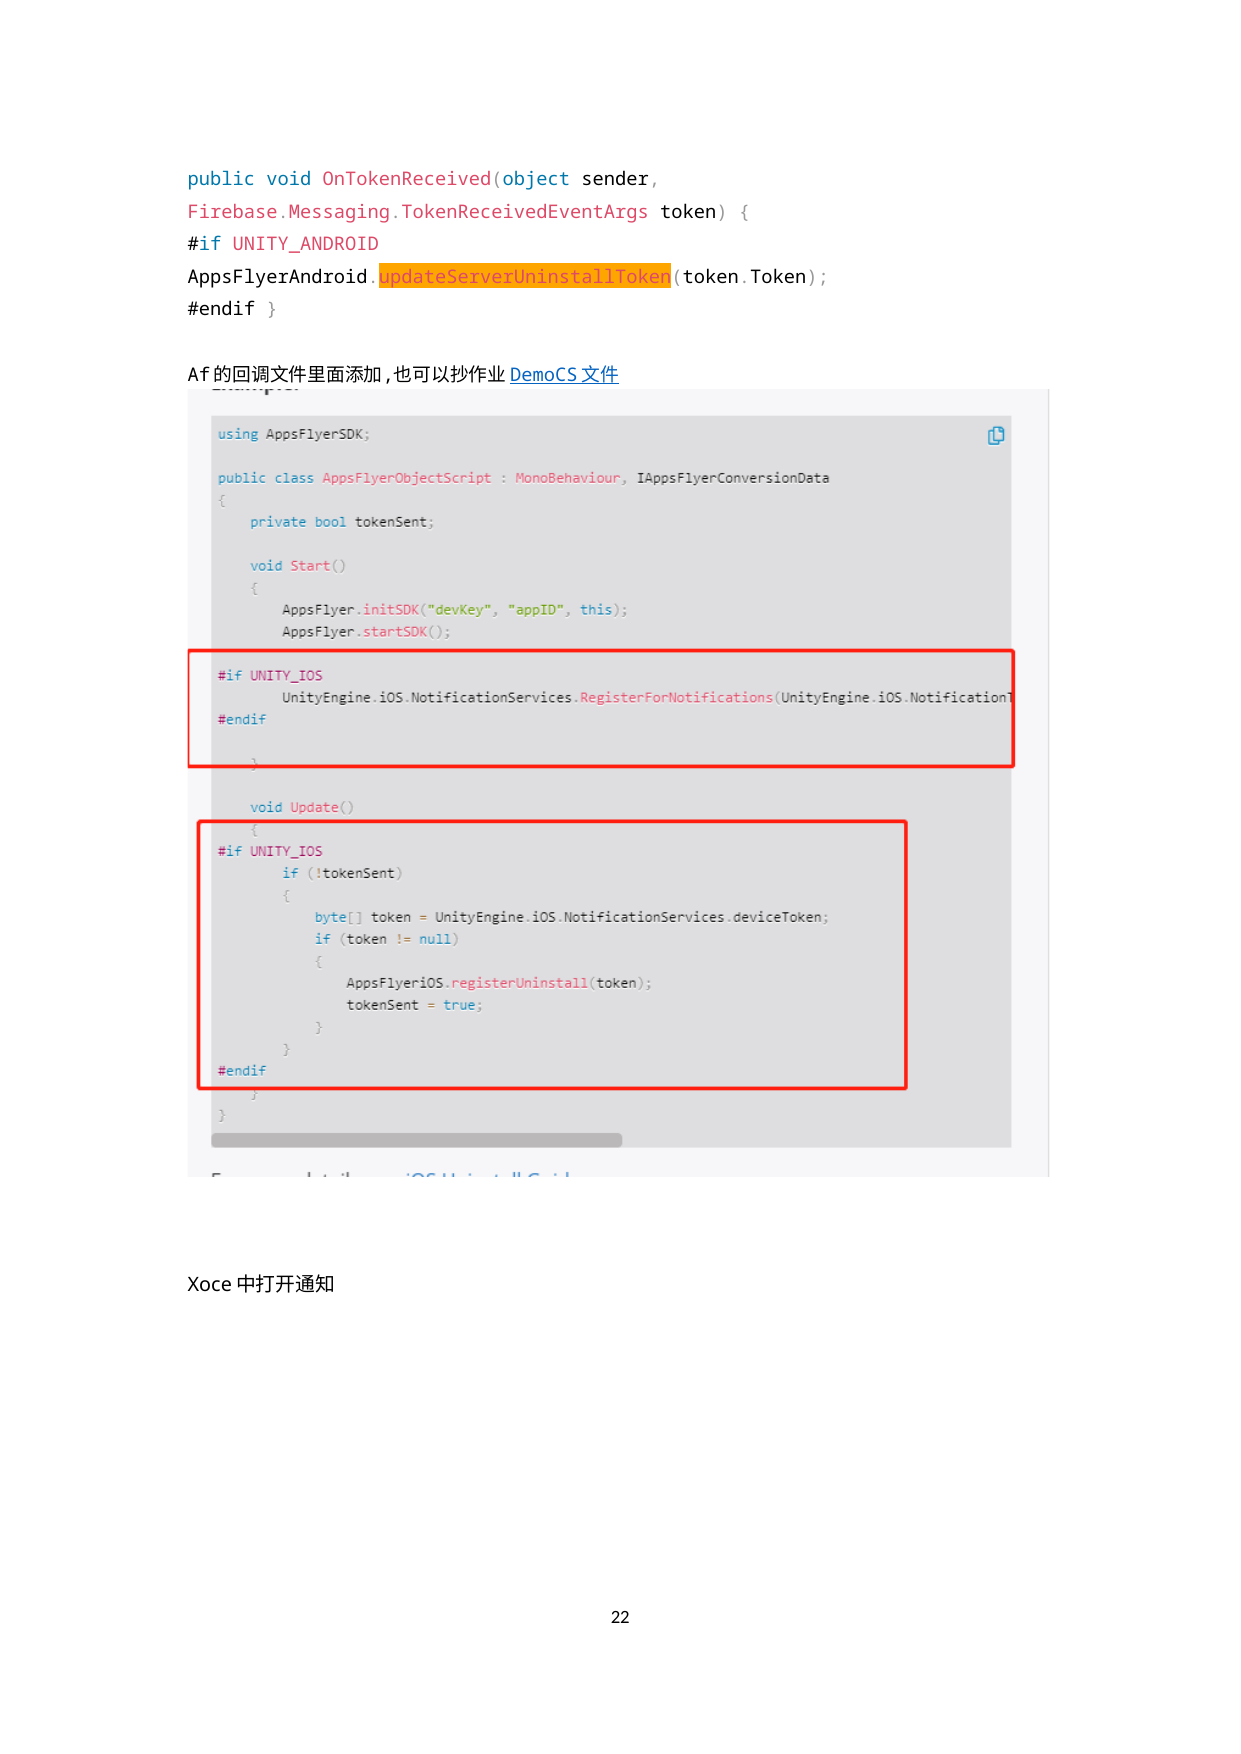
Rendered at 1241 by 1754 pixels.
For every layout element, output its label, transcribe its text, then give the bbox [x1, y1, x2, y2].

text Af的回调文件里面添加,也可以抄作业DemoCS文件 [187, 357, 1053, 389]
text public void OnTokenReceived(object sender, Firebase.Messaging.TokenReceivedEventArgs token) { [187, 162, 1053, 227]
text #if UNITY_ANDROID [187, 227, 1053, 259]
text AppsFlyerAndroid.updateServerUninstallToken(token.Token); [187, 259, 1053, 292]
text #endif } [187, 292, 1053, 324]
text Xoce中打开通知 [187, 1267, 1053, 1299]
picture [187, 389, 1053, 1177]
